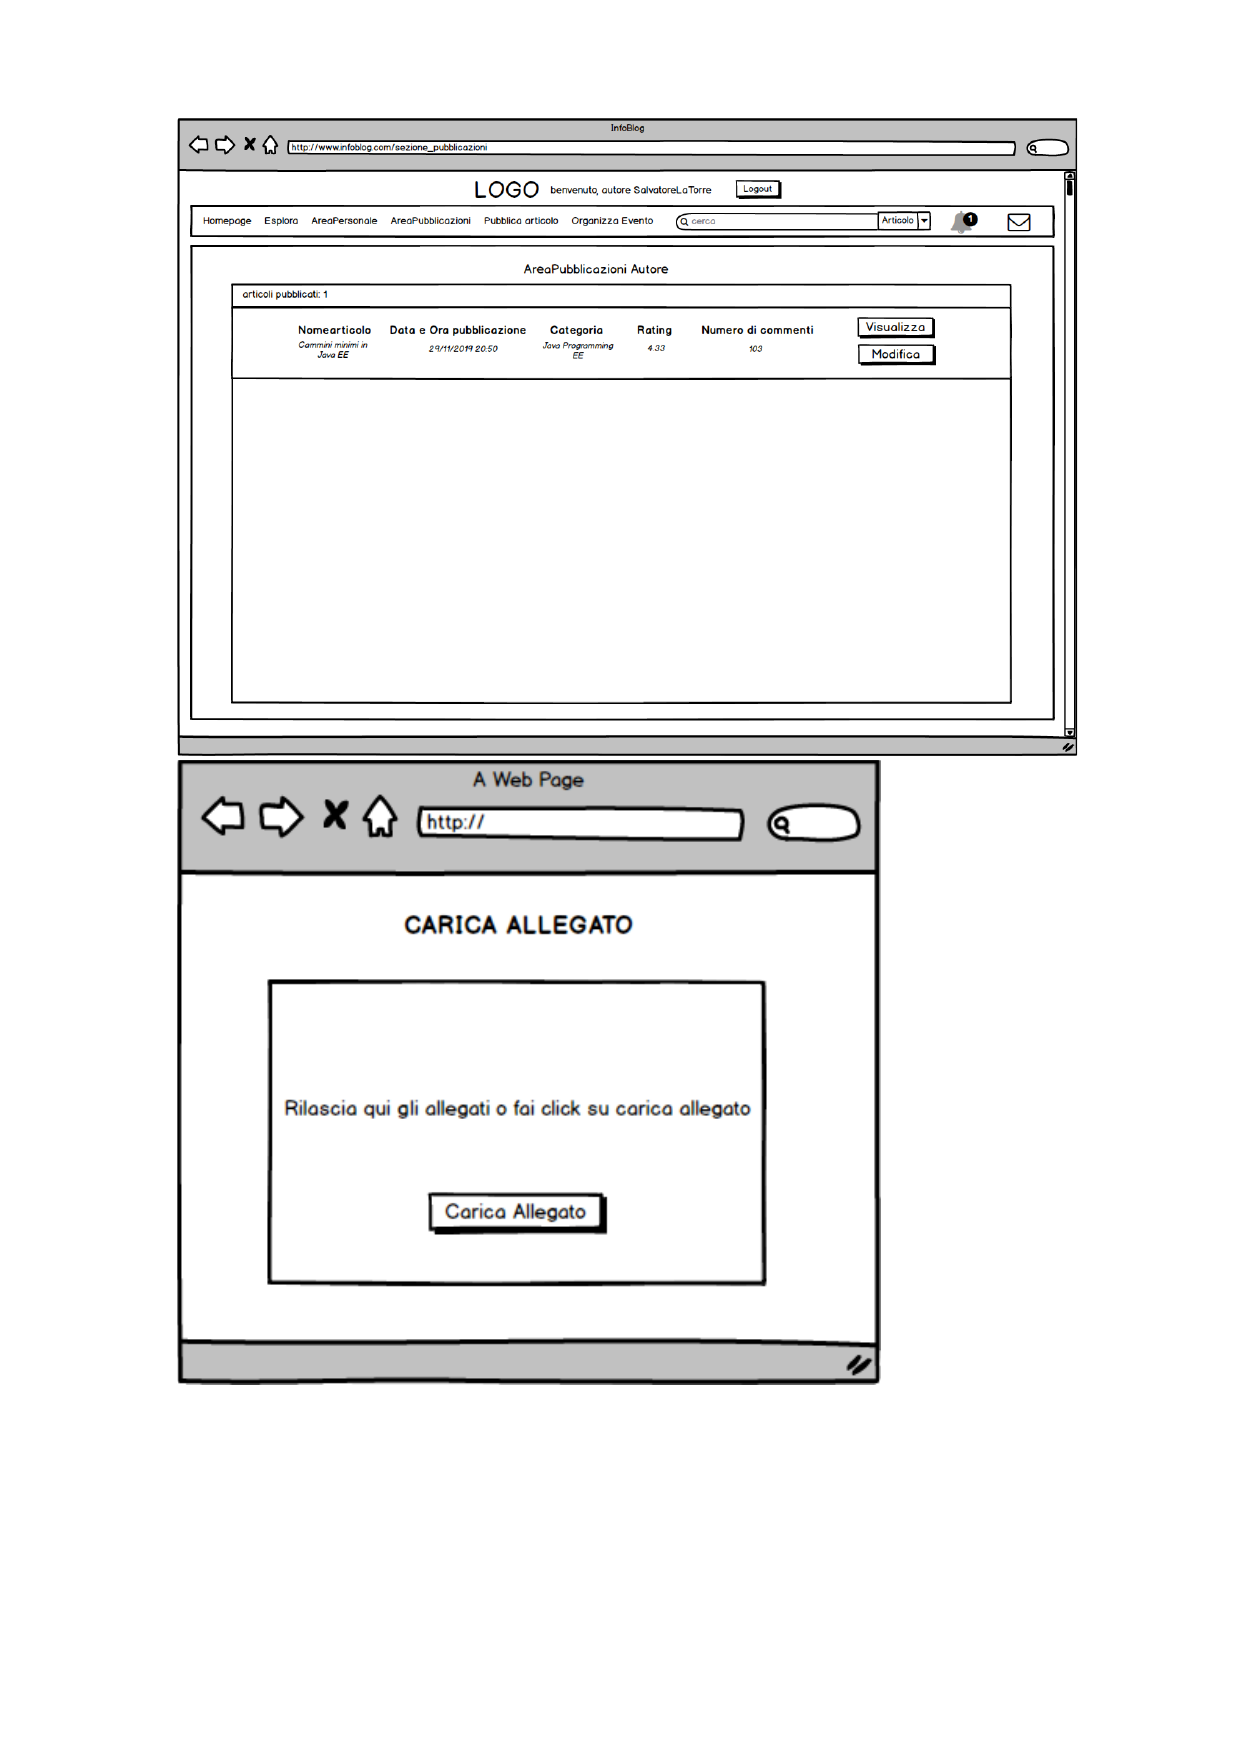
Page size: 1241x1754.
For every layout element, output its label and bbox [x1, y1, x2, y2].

picture [177, 760, 881, 1385]
picture [177, 118, 1078, 756]
